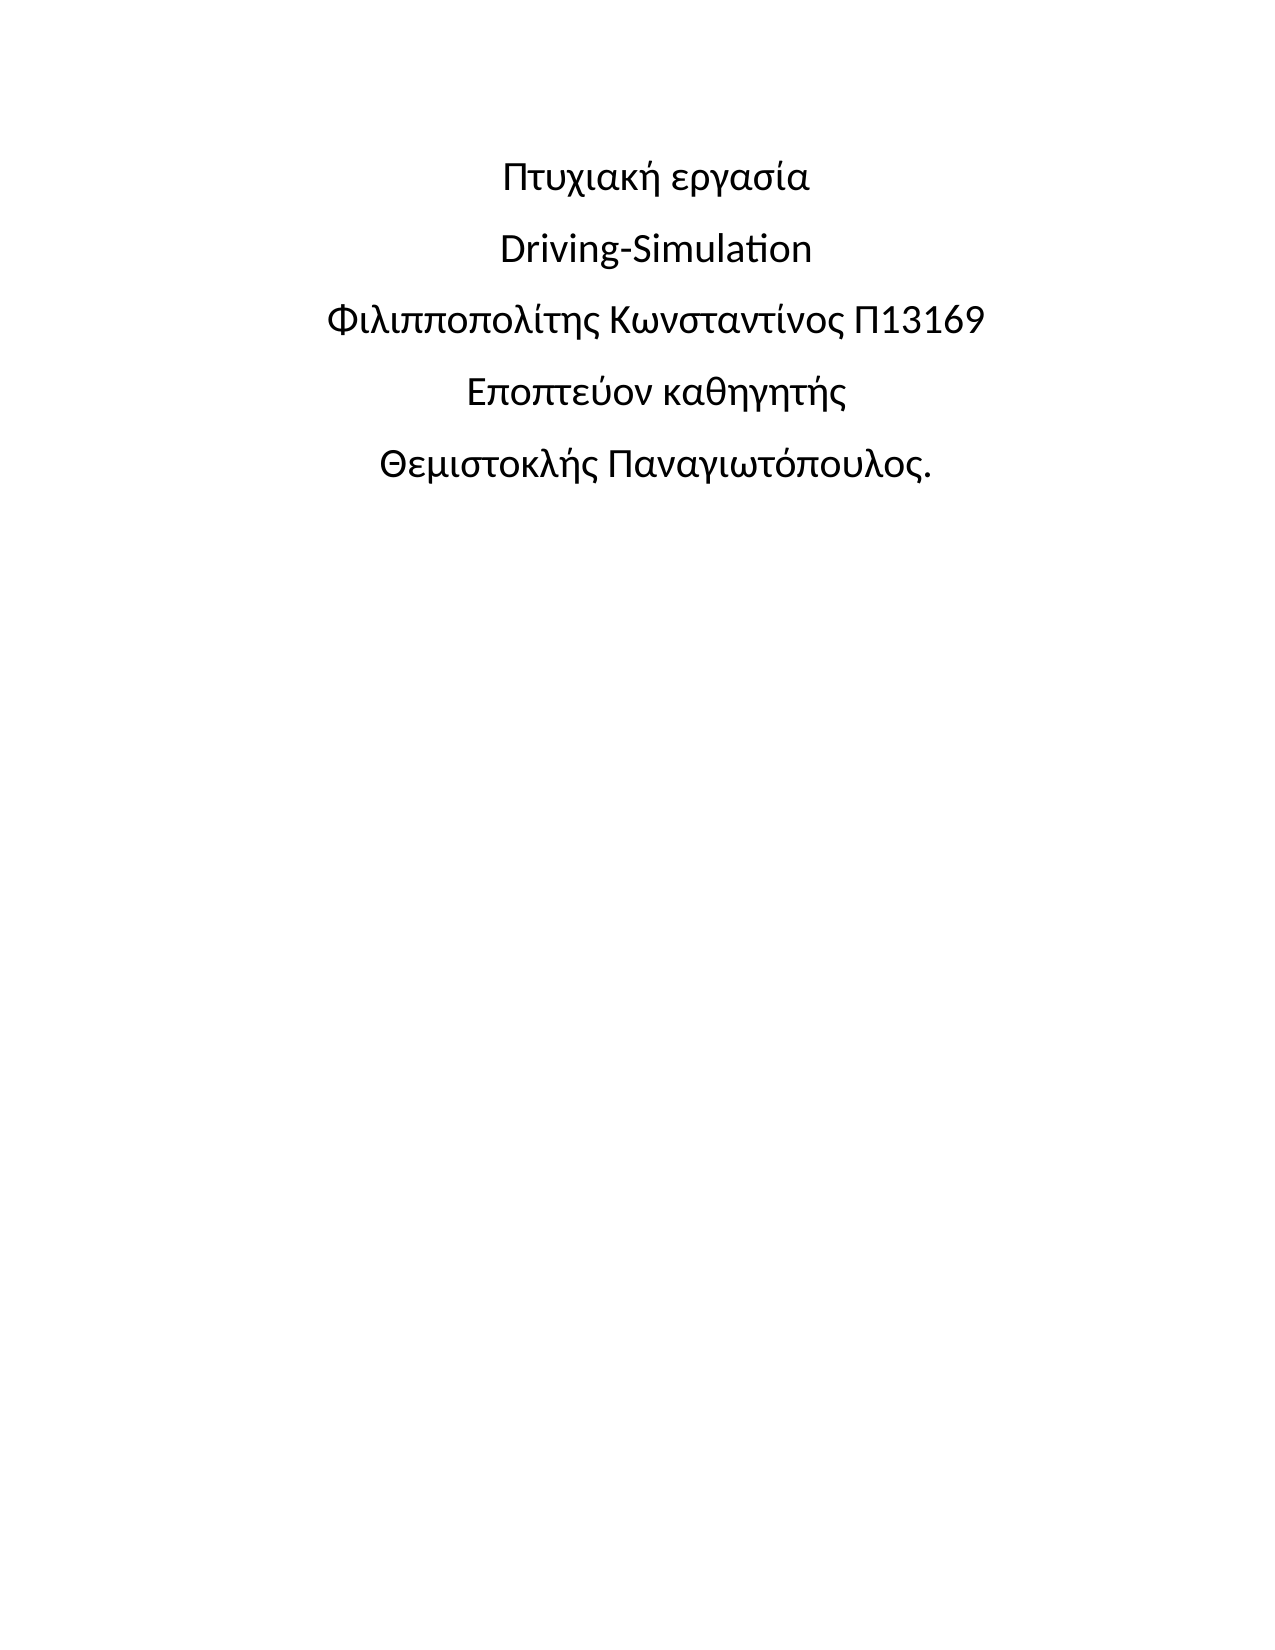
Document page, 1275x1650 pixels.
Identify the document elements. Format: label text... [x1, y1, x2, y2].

text Θεμιστοκλής Παναγιωτόπουλος. [150, 437, 1125, 487]
text Φιλιπποπολίτης Κωνσταντίνος Π13169 [150, 293, 1125, 344]
text Εποπτεύον καθηγητής [150, 365, 1125, 416]
text Πτυχιακή εργασία [150, 150, 1125, 201]
text Driving-Simulation [150, 222, 1125, 272]
